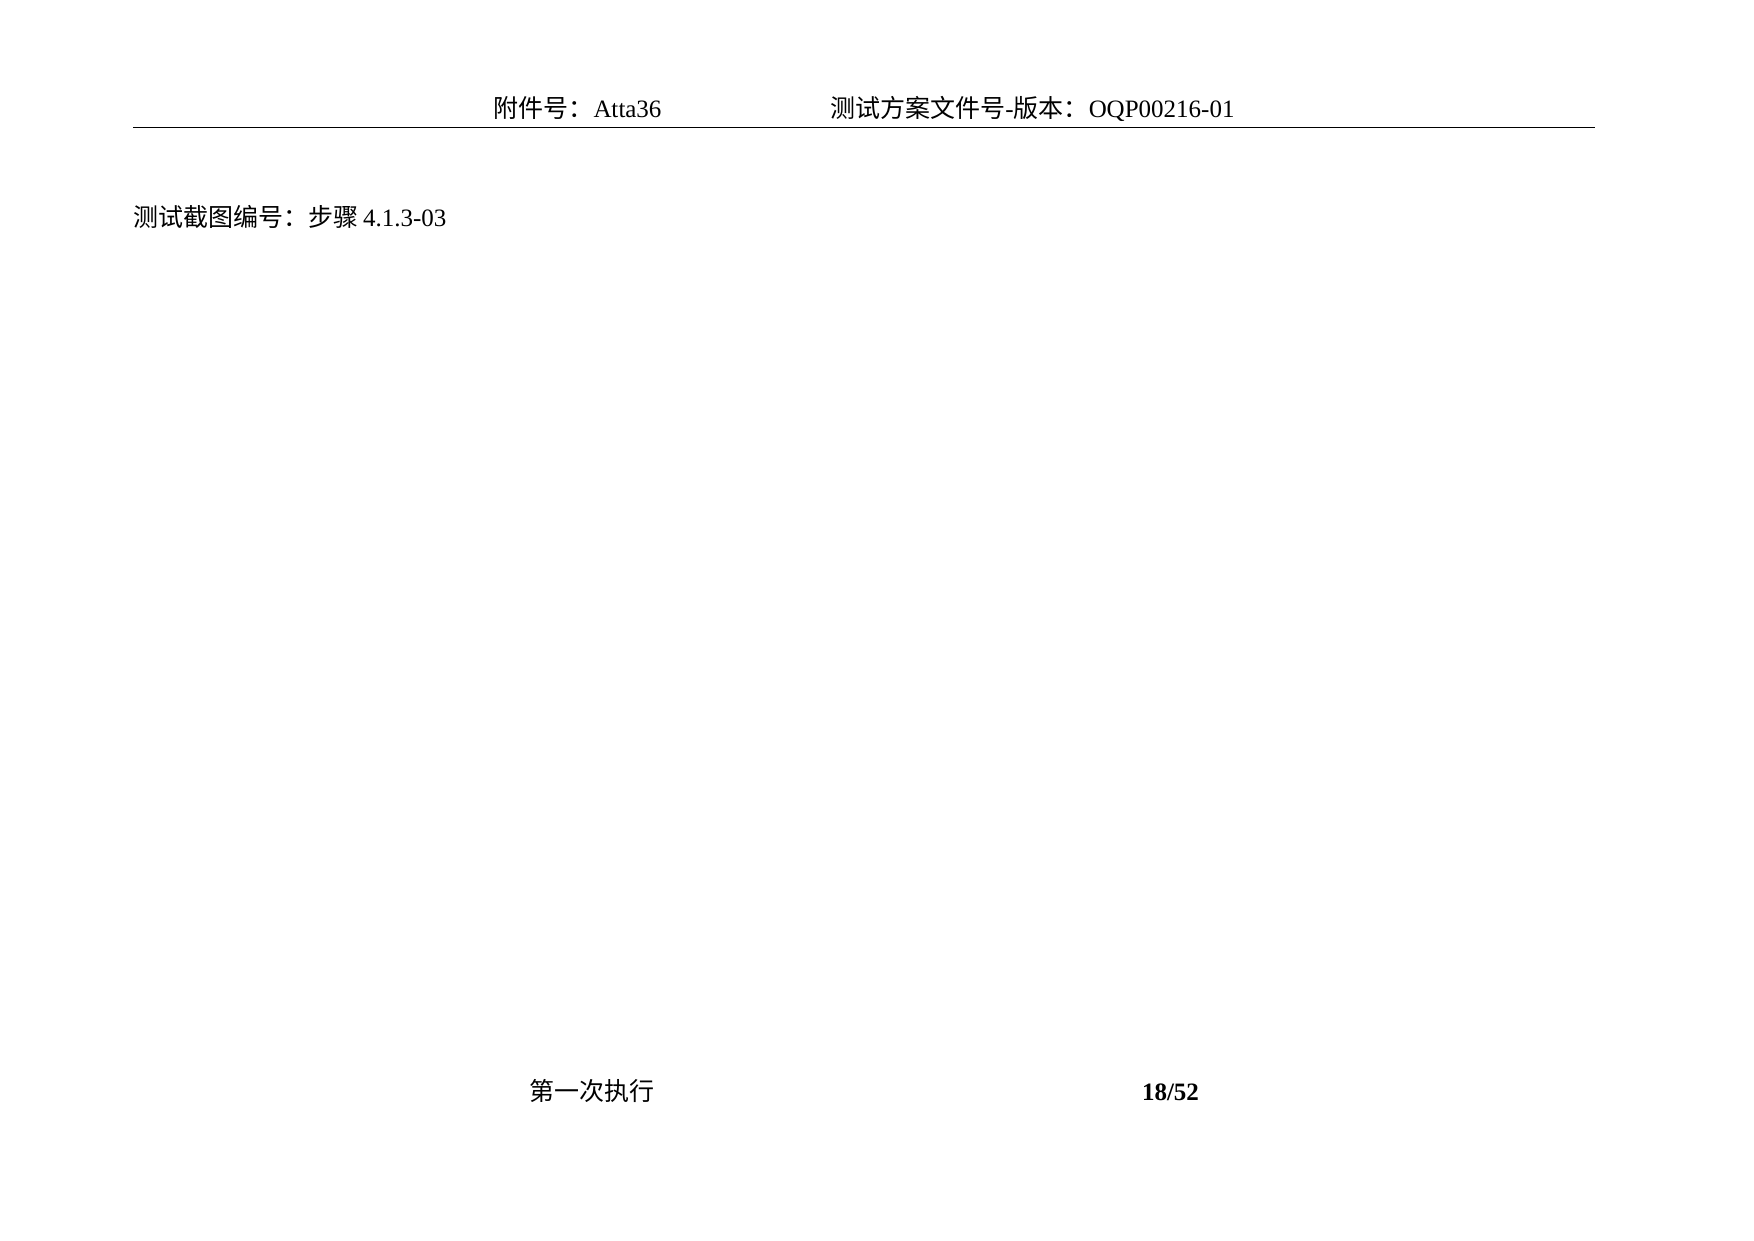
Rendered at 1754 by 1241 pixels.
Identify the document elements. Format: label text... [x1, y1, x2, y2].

text 测试截图编号：步骤4.1.3-03 [133, 183, 1595, 248]
